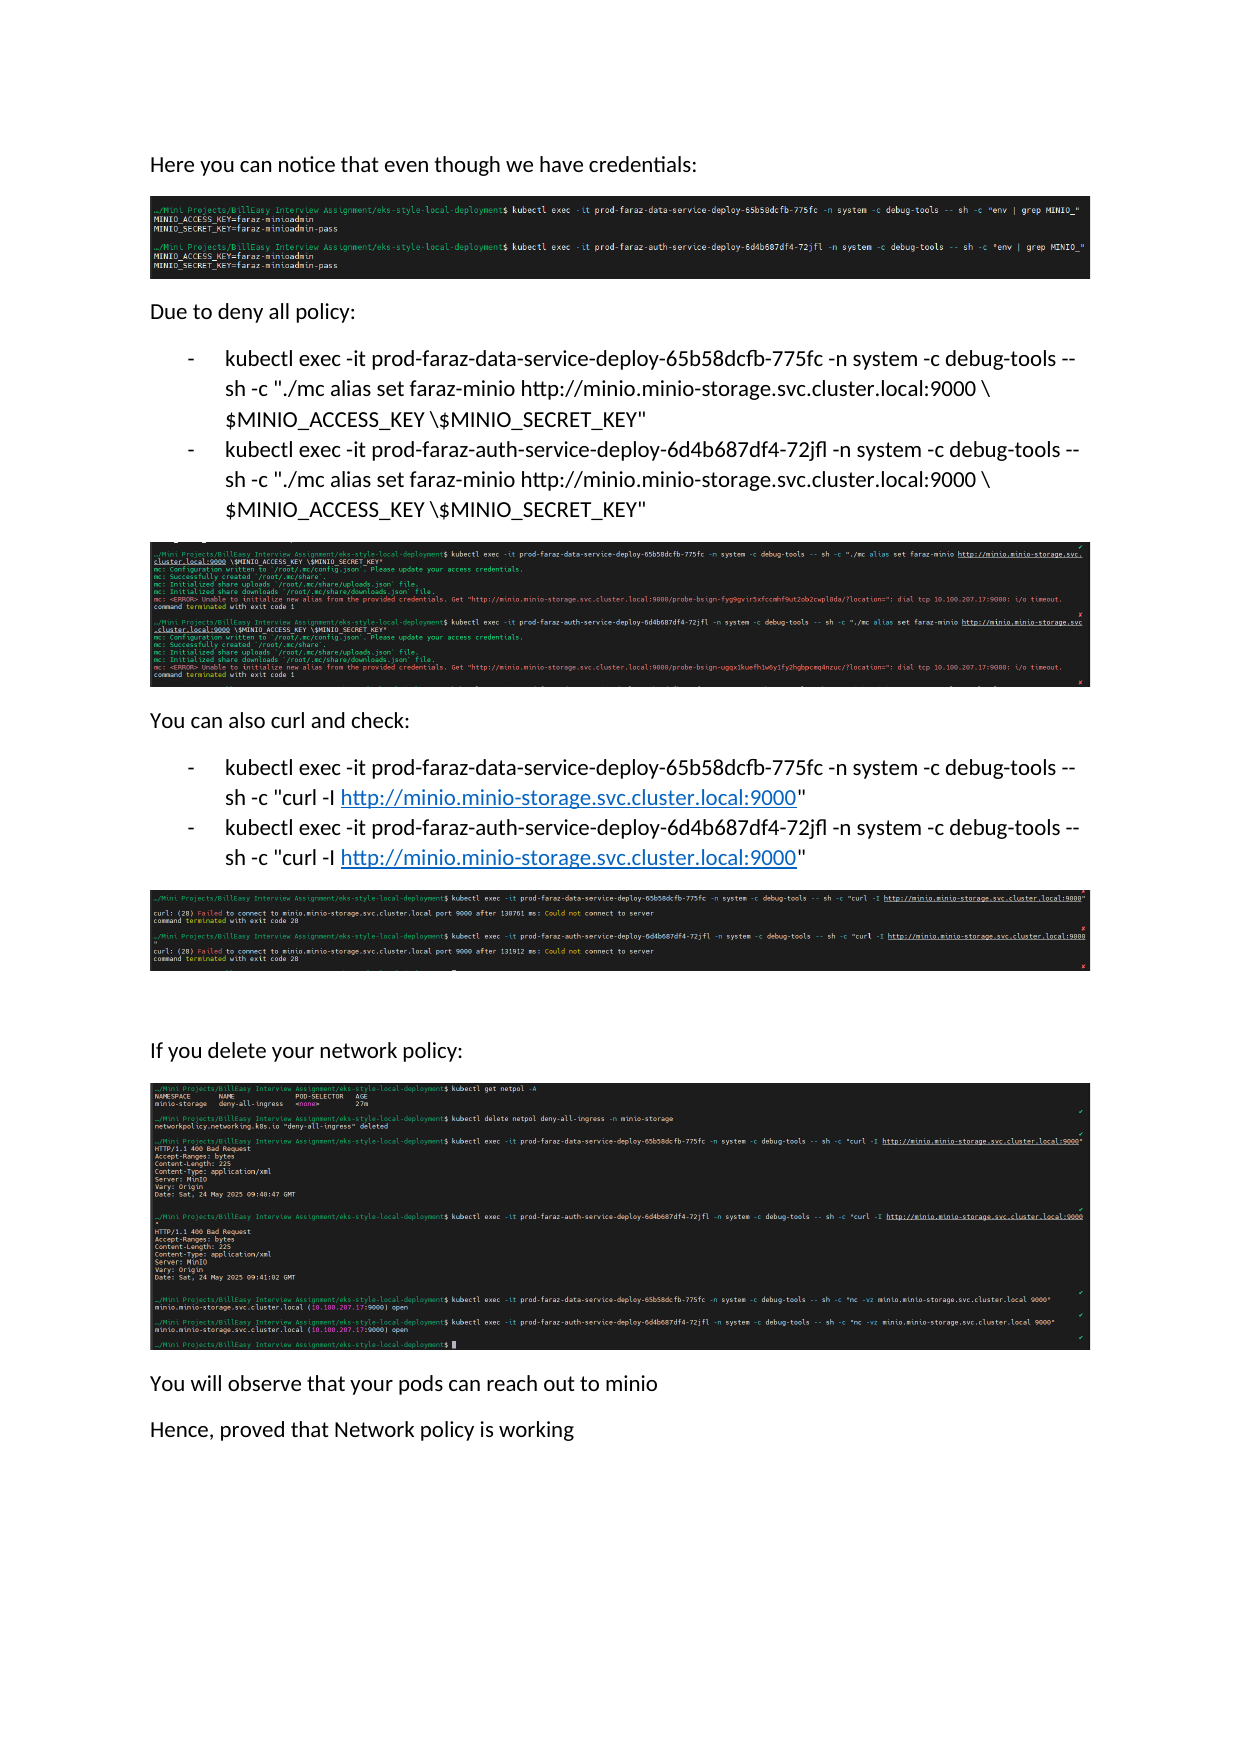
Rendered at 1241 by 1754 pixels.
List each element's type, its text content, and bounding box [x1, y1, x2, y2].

picture [150, 1083, 1091, 1350]
list kubectl exec -it prod-faraz-auth-service-deploy-6d4b687df4-72jfl -n system -c debug-tools -- sh -c "./mc alias set faraz-minio http://minio.minio-storage.svc.cluster.local:9000 \$MINIO_ACCESS_KEY \$MINIO_SECRET_KEY" [187, 435, 1090, 523]
picture [150, 196, 1091, 279]
text Here you can notice that even though we have credentials: [150, 150, 1090, 178]
list kubectl exec -it prod-faraz-data-service-deploy-65b58dcfb-775fc -n system -c debug-tools -- sh -c "curl -I http://minio.minio-storage.svc.cluster.local:9000" [187, 753, 1090, 811]
text Due to deny all policy: [150, 297, 1090, 326]
text Hence, proved that Network policy is working [150, 1416, 1090, 1444]
picture [150, 890, 1091, 971]
list kubectl exec -it prod-faraz-auth-service-deploy-6d4b687df4-72jfl -n system -c debug-tools -- sh -c "curl -I http://minio.minio-storage.svc.cluster.local:9000" [187, 813, 1090, 871]
list kubectl exec -it prod-faraz-data-service-deploy-65b58dcfb-775fc -n system -c debug-tools -- sh -c "./mc alias set faraz-minio http://minio.minio-storage.svc.cluster.local:9000 \$MINIO_ACCESS_KEY \$MINIO_SECRET_KEY" [187, 344, 1090, 433]
text You can also curl and check: [150, 706, 1090, 734]
picture [150, 542, 1091, 687]
text You will observe that your pods can reach out to minio [150, 1369, 1090, 1397]
text If you delete your network policy: [150, 1036, 1090, 1064]
